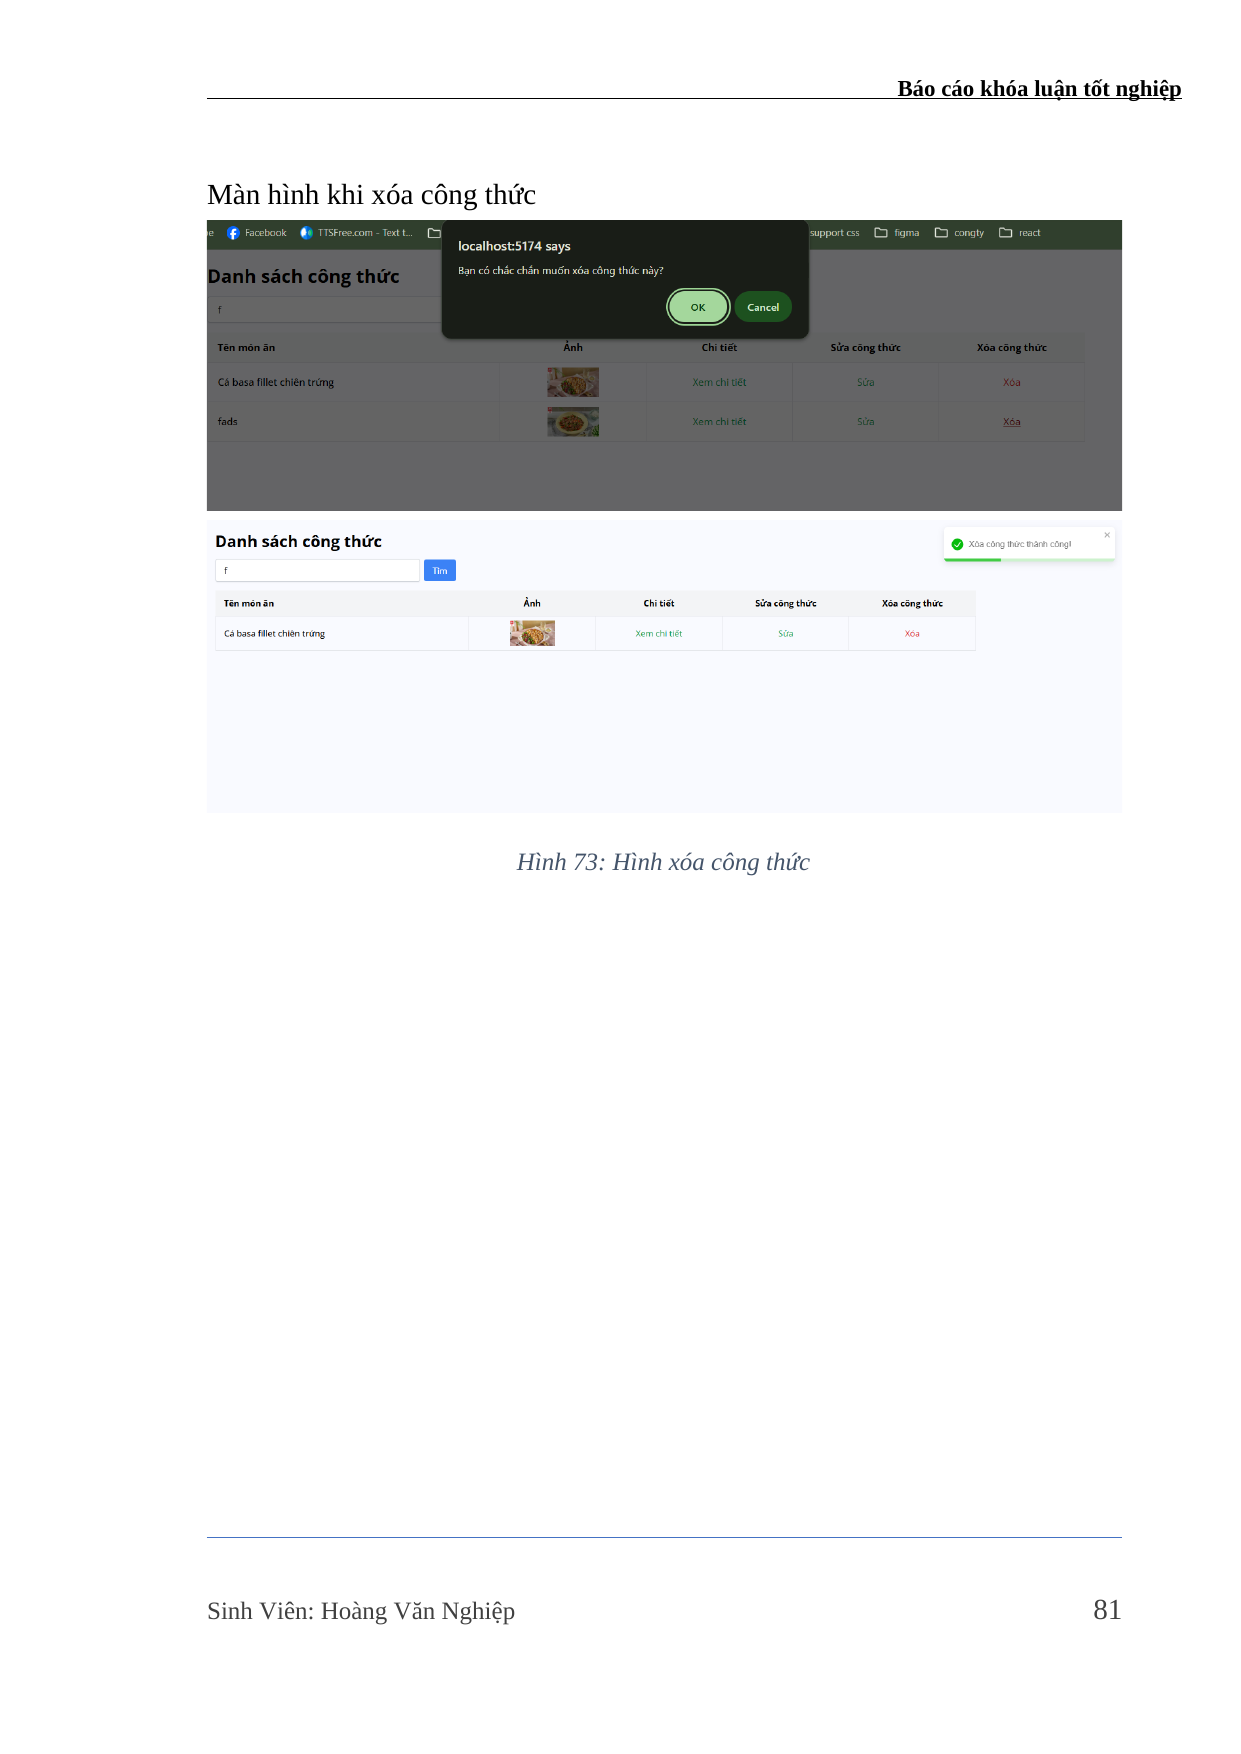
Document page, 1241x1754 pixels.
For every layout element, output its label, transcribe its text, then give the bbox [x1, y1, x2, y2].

picture [206, 220, 1123, 511]
picture [206, 520, 1123, 813]
text Hình 73: Hình xóa công thức [207, 847, 1122, 876]
text Màn hình khi xóa công thức [207, 177, 1122, 211]
